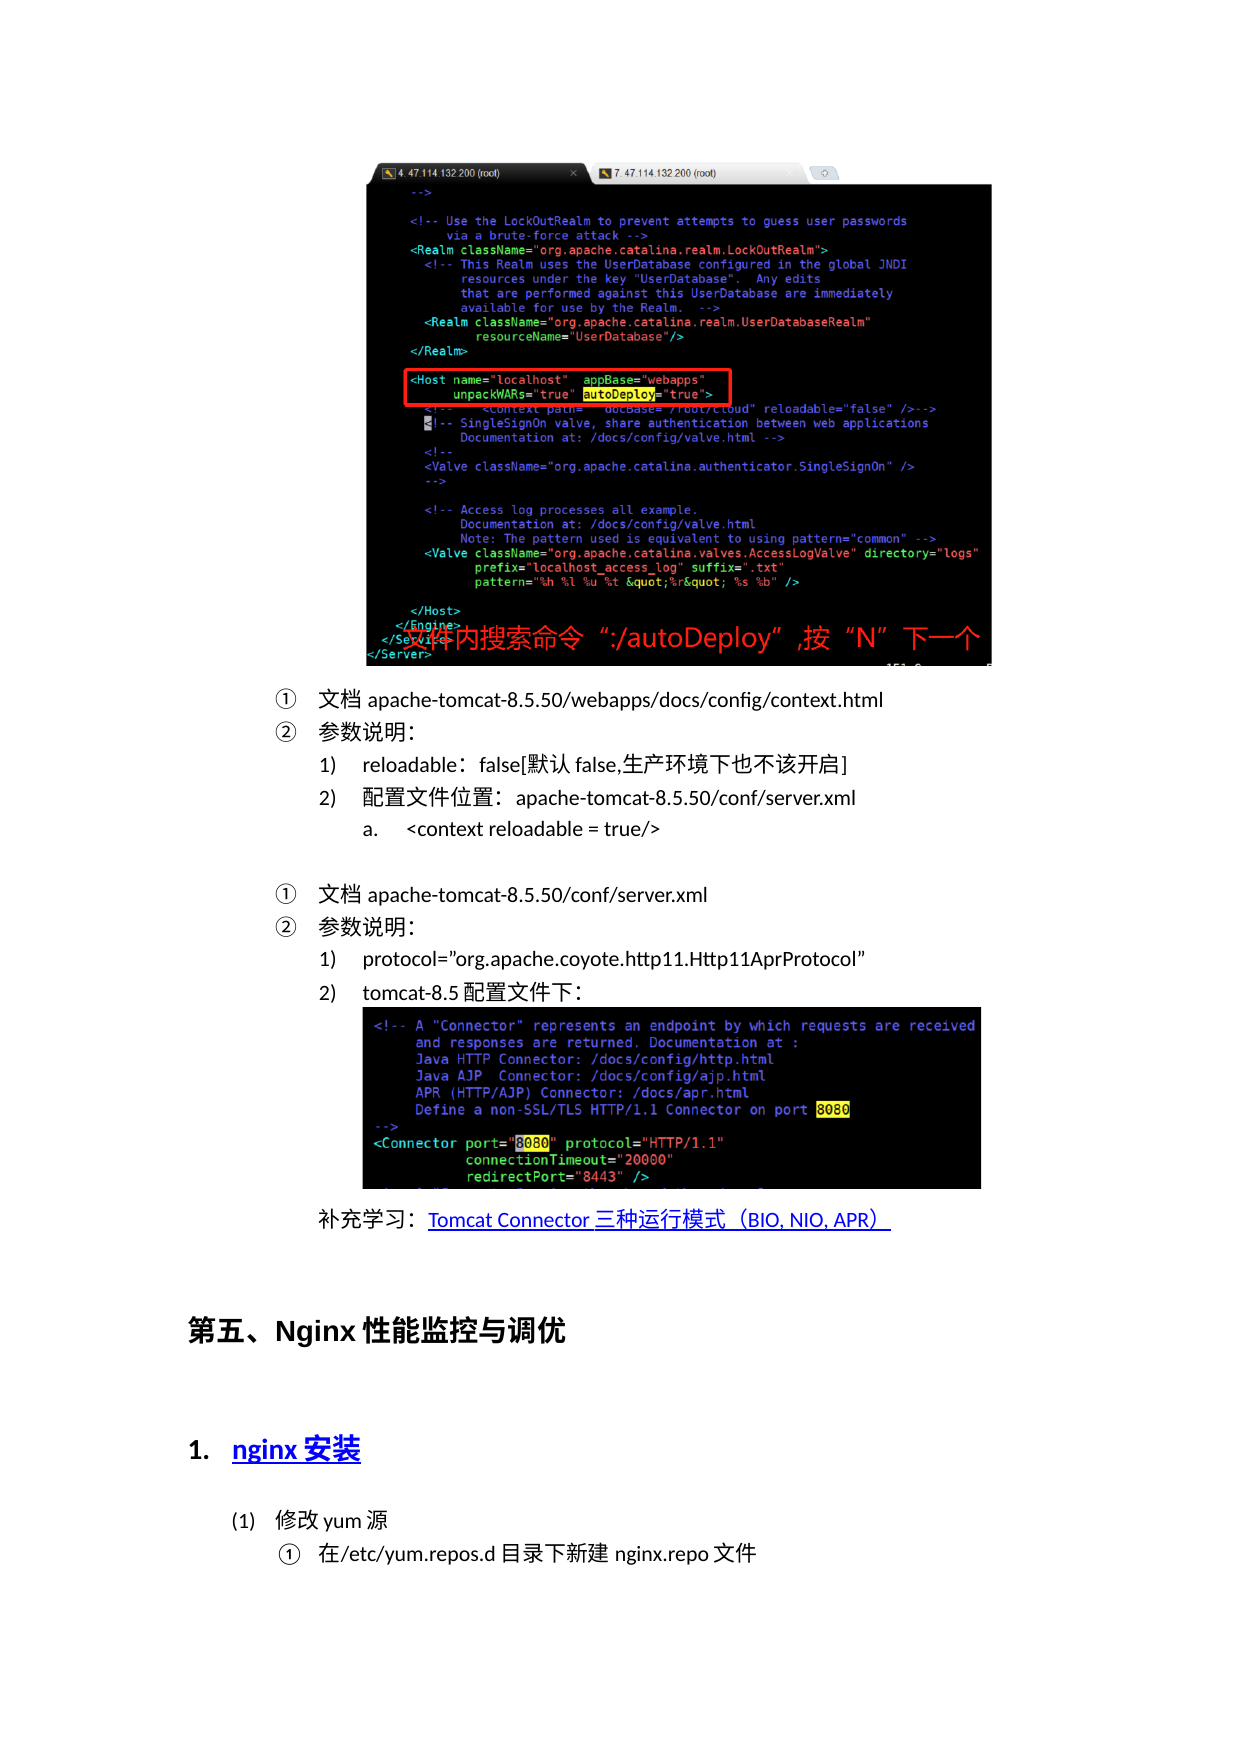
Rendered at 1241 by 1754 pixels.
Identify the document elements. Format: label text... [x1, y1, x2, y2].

list tomcat-8.5配置文件下： [275, 974, 1053, 1007]
list 修改yum源 [231, 1533, 1053, 1566]
list 文档 apache-tomcat-8.5.50/webapps/docs/config/context.html [231, 682, 1053, 714]
list 文档 apache-tomcat-8.5.50/conf/server.xml [231, 877, 1053, 909]
list 参数说明： [231, 714, 1053, 747]
list protocol=”org.apache.coyote.http11.Http11AprProtocol” [275, 942, 1053, 974]
list <context reloadable = true/> [319, 812, 1053, 844]
list 配置文件位置：apache-tomcat-8.5.50/conf/server.xml [275, 779, 1053, 812]
list 补充学习：Tomcat Connector三种运行模式（BIO, NIO, APR） [275, 1202, 1053, 1234]
list 参数说明： [231, 909, 1053, 942]
list reloadable：false[默认false,生产环境下也不该开启] [275, 747, 1053, 779]
picture [362, 162, 992, 666]
subtitle nginx安装 [187, 1414, 1053, 1479]
picture [362, 1007, 982, 1189]
subtitle Nginx性能监控与调优 [187, 1296, 1053, 1361]
